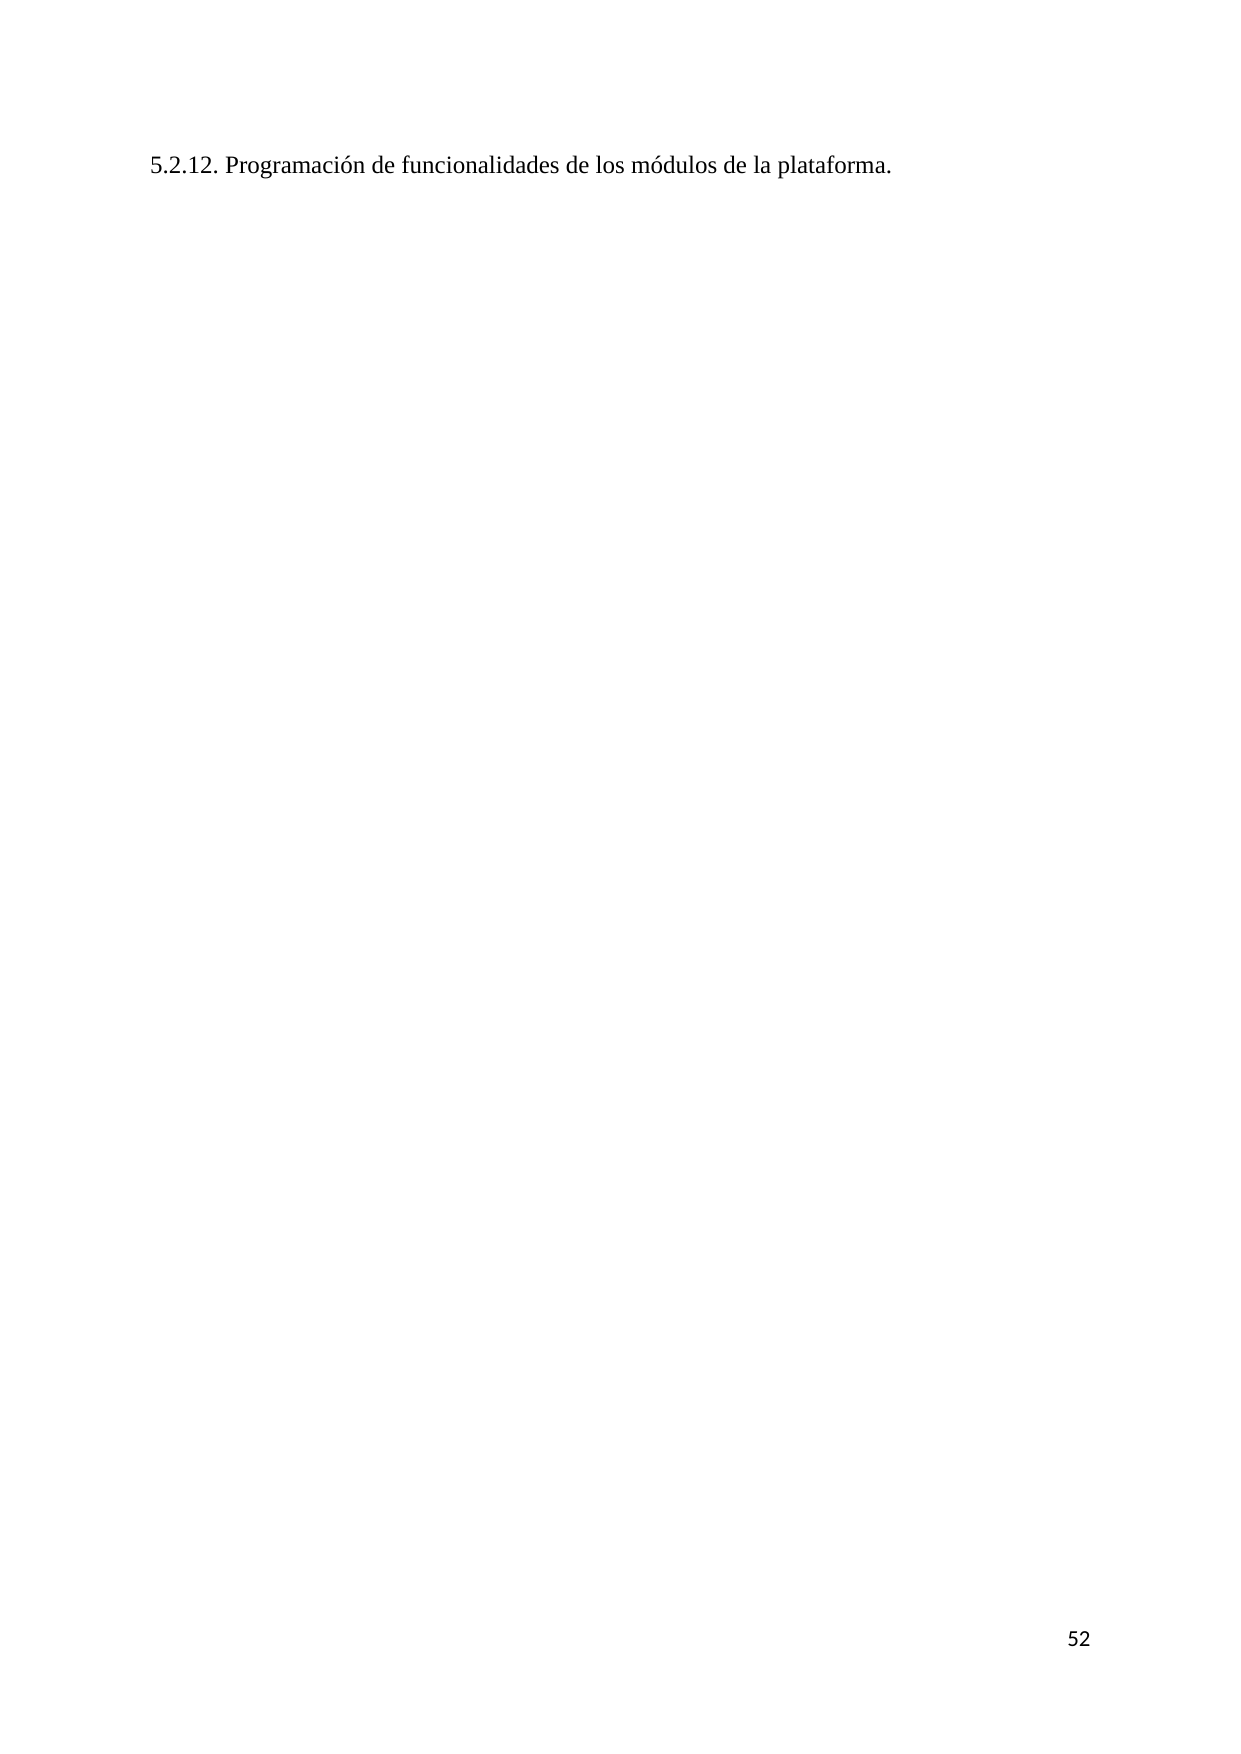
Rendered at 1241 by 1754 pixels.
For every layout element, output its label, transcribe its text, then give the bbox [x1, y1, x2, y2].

text 5.2.12. Programación de funcionalidades de los módulos de la plataforma. [150, 150, 1090, 179]
